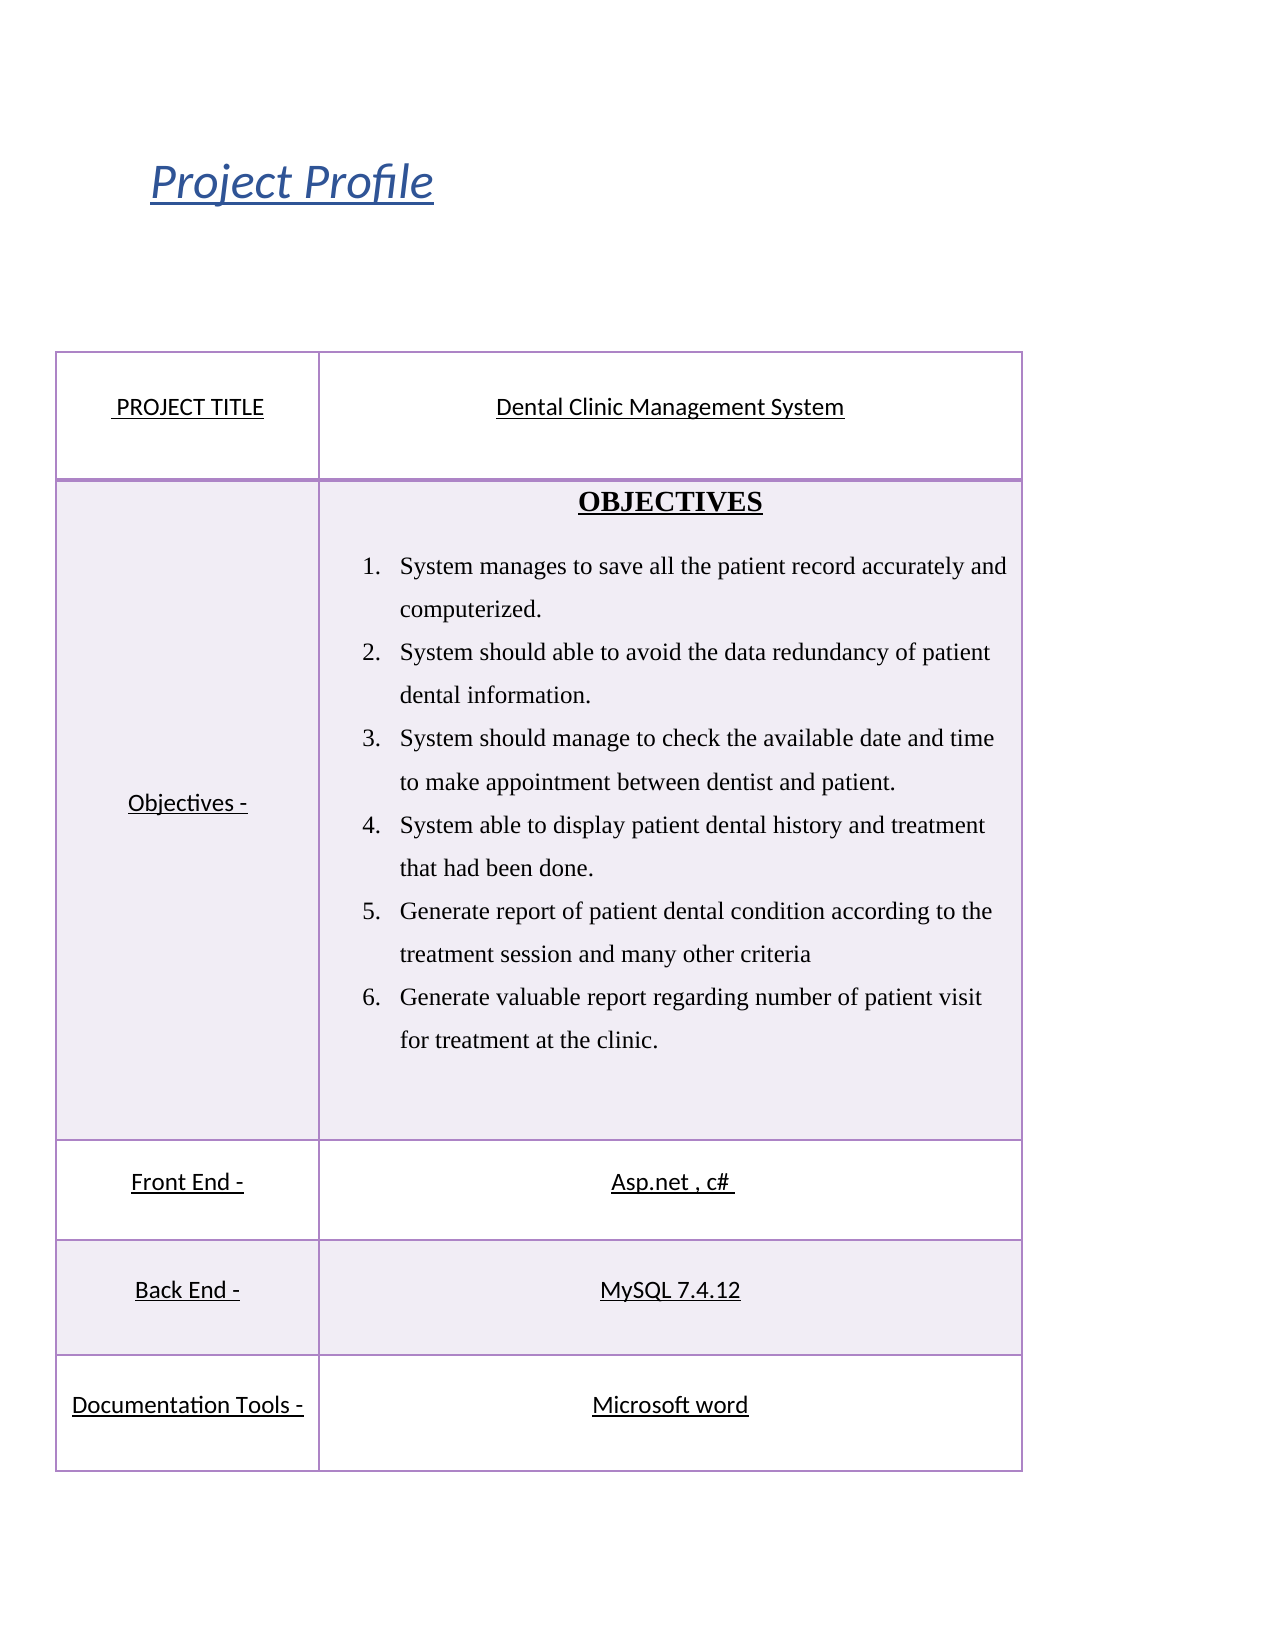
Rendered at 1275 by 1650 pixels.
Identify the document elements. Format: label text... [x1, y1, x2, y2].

text Project Profile [150, 150, 1125, 211]
table_cell Microsoft word [320, 1356, 1021, 1469]
table_cell Objectives - [57, 482, 318, 1139]
table_cell Front End - [57, 1141, 318, 1239]
table_cell Asp.net , c# [320, 1141, 1021, 1239]
table_cell OBJECTIVES System manages to save all the patient record accurately and computerized. System should able to avoid the data redundancy of patient dental information. System should manage to check the available date and time to make appointment between dentist and patient. System able to display patient dental history and treatment that had been done. Generate report of patient dental condition according to the treatment session and many other criteria Generate valuable report regarding number of patient visit for treatment at the clinic. [320, 482, 1021, 1139]
table_cell Back End - [57, 1241, 318, 1354]
table_header PROJECT TITLE [57, 353, 318, 478]
table_cell MySQL 7.4.12 [320, 1241, 1021, 1354]
table_cell Documentation Tools - [57, 1356, 318, 1469]
table_header Dental Clinic Management System [320, 353, 1021, 478]
